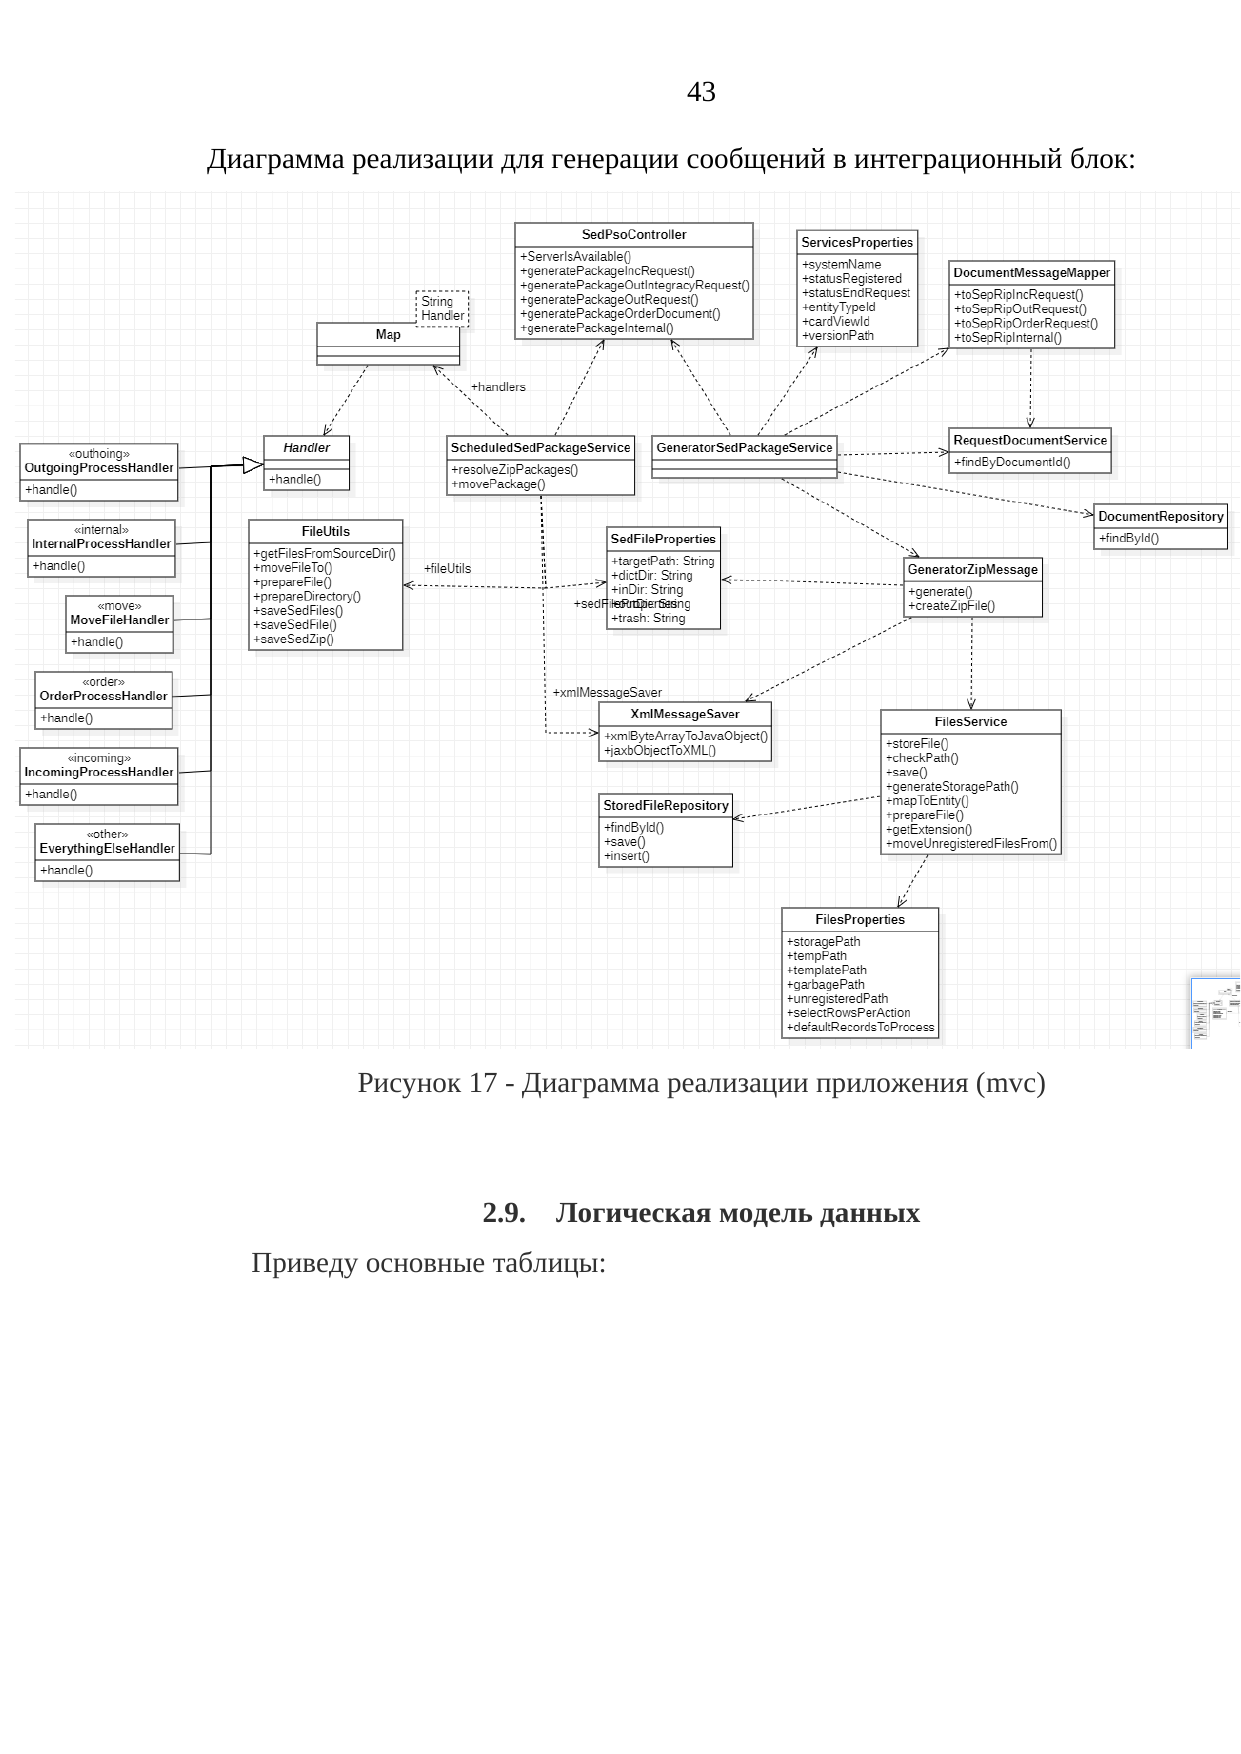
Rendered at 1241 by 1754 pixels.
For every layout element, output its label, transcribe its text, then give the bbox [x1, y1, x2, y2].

text Приведу основные таблицы: [177, 1246, 1152, 1279]
text Диаграмма реализации для генерации сообщений в интеграционный блок: [15, 141, 1152, 191]
list Логическая модель данных [177, 1195, 1152, 1229]
text Рисунок 17 - Диаграмма реализации приложения (mvc) [177, 1066, 1152, 1099]
picture [14, 191, 1241, 1049]
